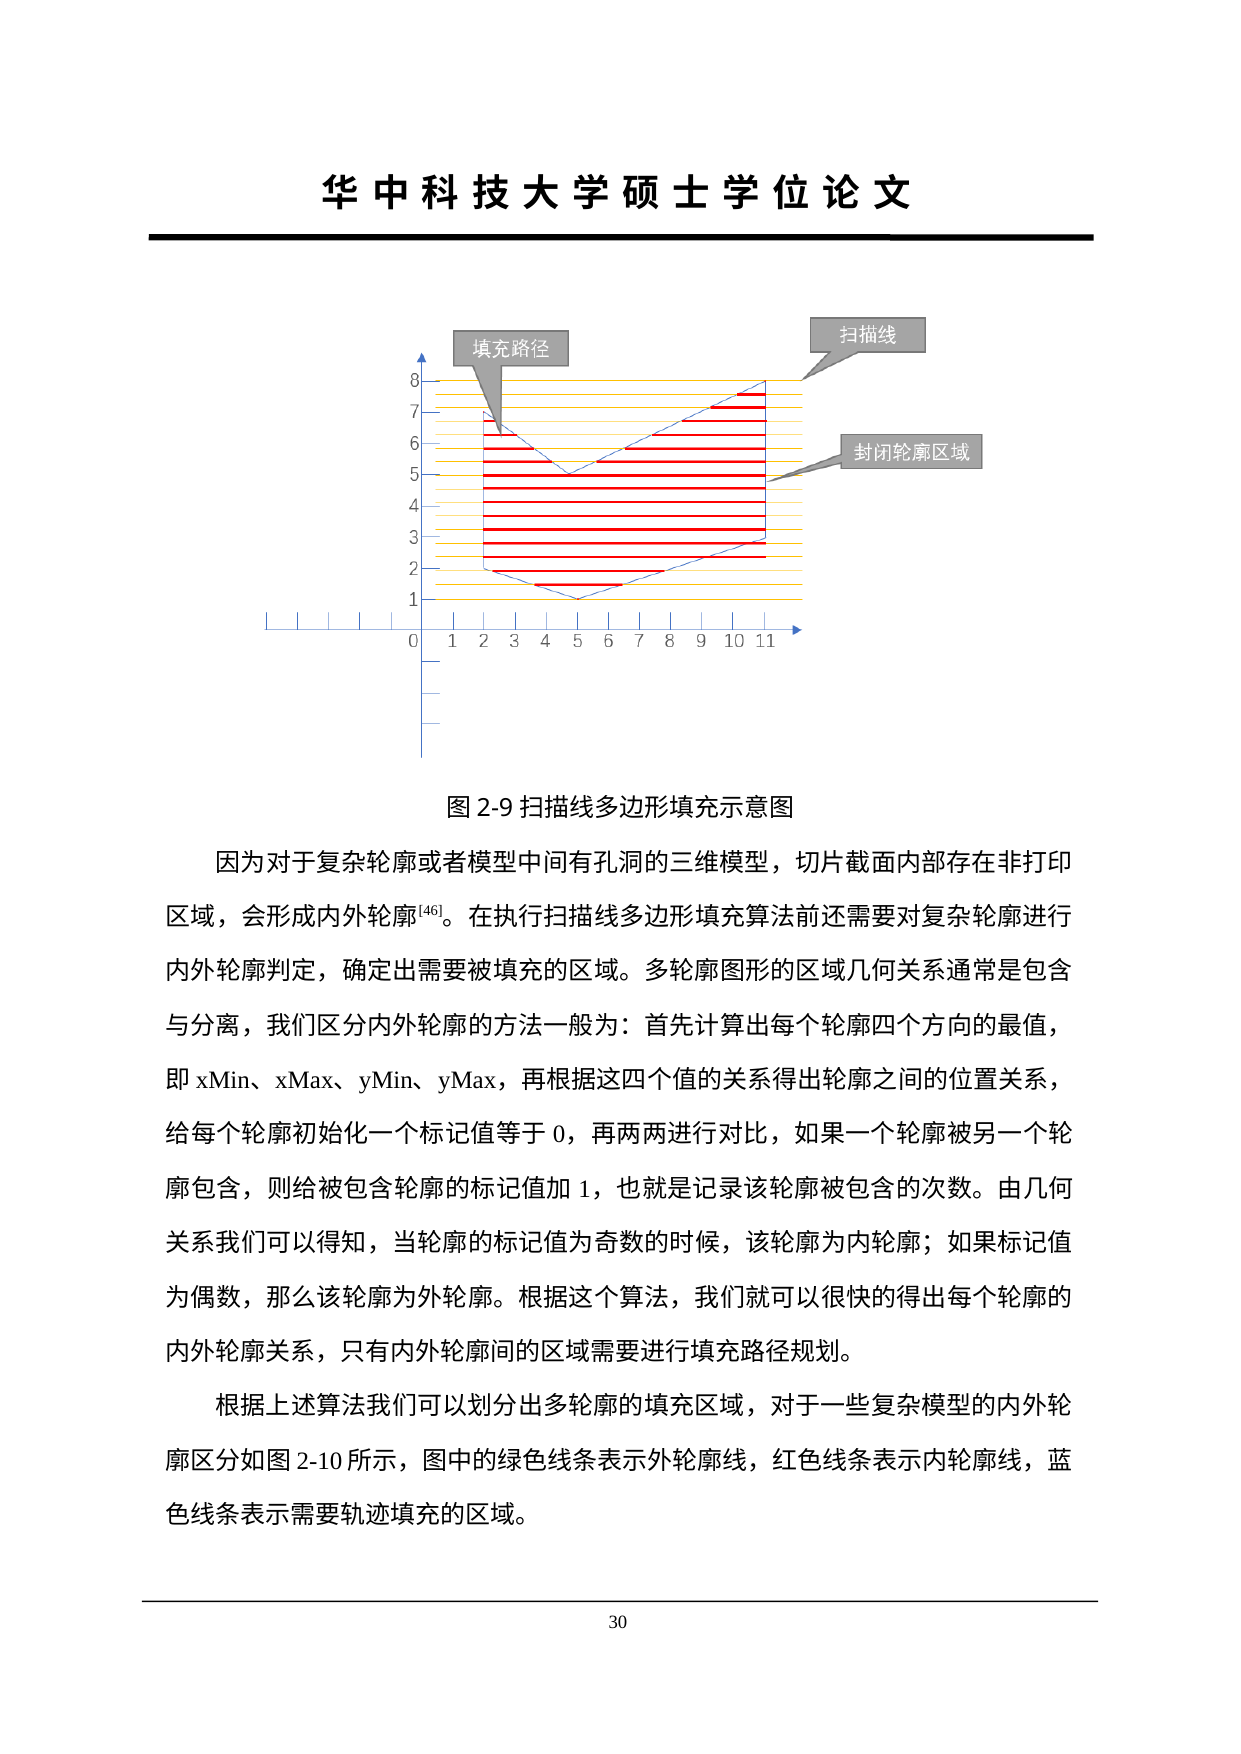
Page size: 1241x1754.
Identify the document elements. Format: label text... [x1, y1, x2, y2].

text 因为对于复杂轮廓或者模型中间有孔洞的三维模型，切片截面内部存在非打印区域，会形成内外轮廓[46]。在执行扫描线多边形填充算法前还需要对复杂轮廓进行内外轮廓判定，确定出需要被填充的区域。多轮廓图形的区域几何关系通常是包含与分离，我们区分内外轮廓的方法一般为：首先计算出每个轮廓四个方向的最值，即xMin、xMax、yMin、yMax，再根据这四个值的关系得出轮廓之间的位置关系，给每个轮廓初始化一个标记值等于0，再两两进行对比，如果一个轮廓被另一个轮廓包含，则给被包含轮廓的标记值加1，也就是记录该轮廓被包含的次数。由几何关系我们可以得知，当轮廓的标记值为奇数的时候，该轮廓为内轮廓；如果标记值为偶数，那么该轮廓为外轮廓。根据这个算法，我们就可以很快的得出每个轮廓的内外轮廓关系，只有内外轮廓间的区域需要进行填充路径规划。 [165, 842, 1075, 1368]
picture [232, 265, 1008, 774]
